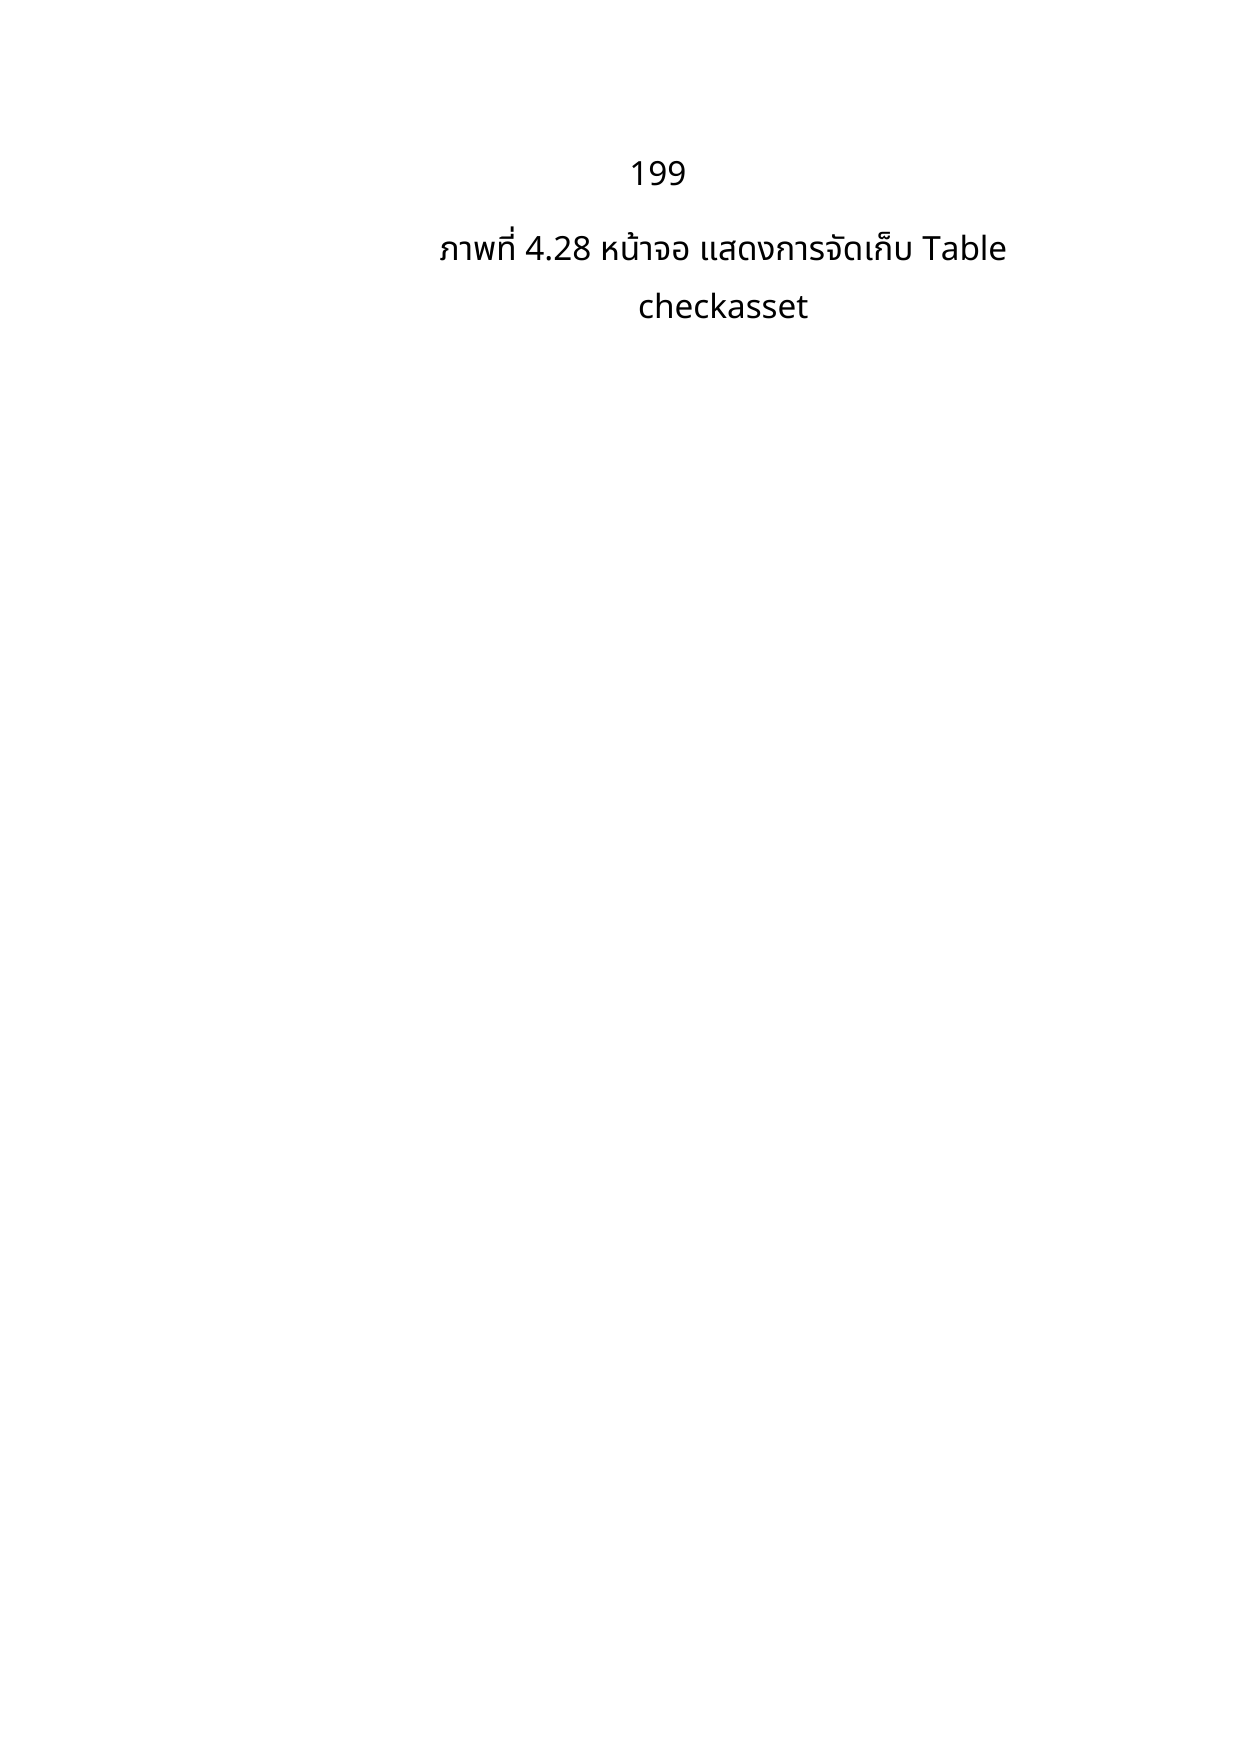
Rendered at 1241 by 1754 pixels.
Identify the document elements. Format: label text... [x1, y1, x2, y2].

list ภาพที่ 4.28 หน้าจอ แสดงการจัดเก็บ Table checkasset [356, 225, 1090, 328]
